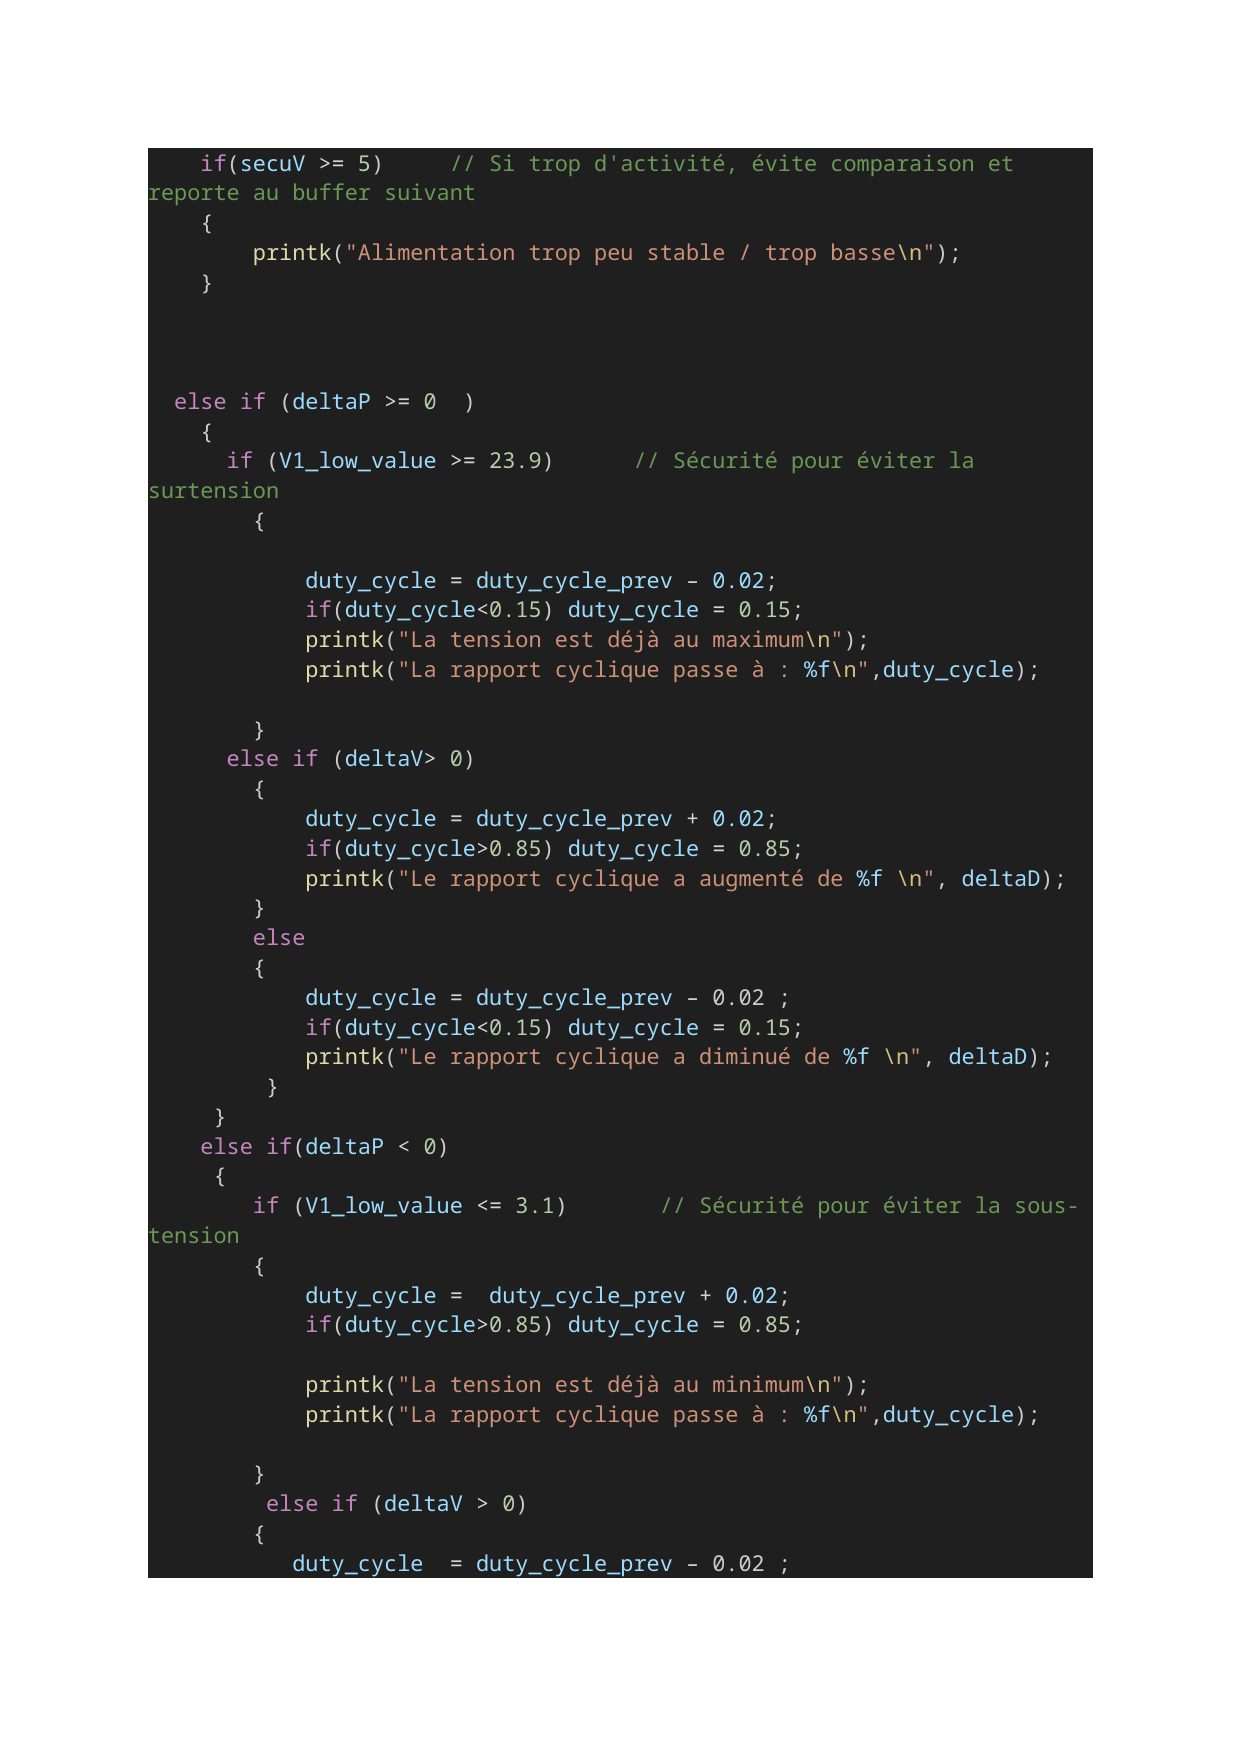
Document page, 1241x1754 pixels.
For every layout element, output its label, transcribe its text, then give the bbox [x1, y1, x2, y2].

text { [148, 207, 1093, 237]
text if(duty_cycle>0.85) duty_cycle = 0.85; [148, 833, 1093, 863]
text { [148, 773, 1093, 803]
text else if (deltaP >= 0 ) [148, 386, 1093, 416]
text printk("La rapport cyclique passe à : %f\n",duty_cycle); [148, 654, 1093, 684]
text } [148, 1071, 1093, 1101]
text if (V1_low_value <= 3.1) // Sécurité pour éviter la sous-tension [148, 1190, 1093, 1250]
text else if(deltaP < 0) [148, 1131, 1093, 1161]
text printk("Le rapport cyclique a augmenté de %f \n", deltaD); [148, 863, 1093, 892]
text if(duty_cycle>0.85) duty_cycle = 0.85; [148, 1309, 1093, 1339]
text { [148, 1161, 1093, 1190]
text printk("La tension est déjà au minimum\n"); [148, 1369, 1093, 1399]
text } [148, 892, 1093, 922]
text if(duty_cycle<0.15) duty_cycle = 0.15; [148, 594, 1093, 624]
text duty_cycle = duty_cycle_prev – 0.02 ; [148, 1548, 1093, 1578]
text { [148, 505, 1093, 535]
text } [148, 267, 1093, 297]
text printk("Alimentation trop peu stable / trop basse\n"); [148, 237, 1093, 267]
text if (V1_low_value >= 23.9) // Sécurité pour éviter la surtension [148, 446, 1093, 505]
text else [148, 922, 1093, 952]
text { [148, 952, 1093, 982]
text } [148, 714, 1093, 743]
text printk("Le rapport cyclique a diminué de %f \n", deltaD); [148, 1041, 1093, 1071]
text duty_cycle = duty_cycle_prev + 0.02; [148, 1280, 1093, 1309]
text } [148, 1458, 1093, 1488]
text printk("La rapport cyclique passe à : %f\n",duty_cycle); [148, 1399, 1093, 1429]
text duty_cycle = duty_cycle_prev – 0.02; [148, 565, 1093, 594]
text printk("La tension est déjà au maximum\n"); [148, 624, 1093, 654]
text duty_cycle = duty_cycle_prev – 0.02 ; [148, 982, 1093, 1012]
text else if (deltaV > 0) [148, 1488, 1093, 1518]
text { [148, 416, 1093, 446]
text } [148, 1101, 1093, 1131]
text { [148, 1518, 1093, 1548]
text { [148, 1250, 1093, 1280]
text if(secuV >= 5) // Si trop d'activité, évite comparaison et reporte au buffer suivant [148, 148, 1093, 207]
text if(duty_cycle<0.15) duty_cycle = 0.15; [148, 1012, 1093, 1041]
text duty_cycle = duty_cycle_prev + 0.02; [148, 803, 1093, 833]
text else if (deltaV> 0) [148, 743, 1093, 773]
